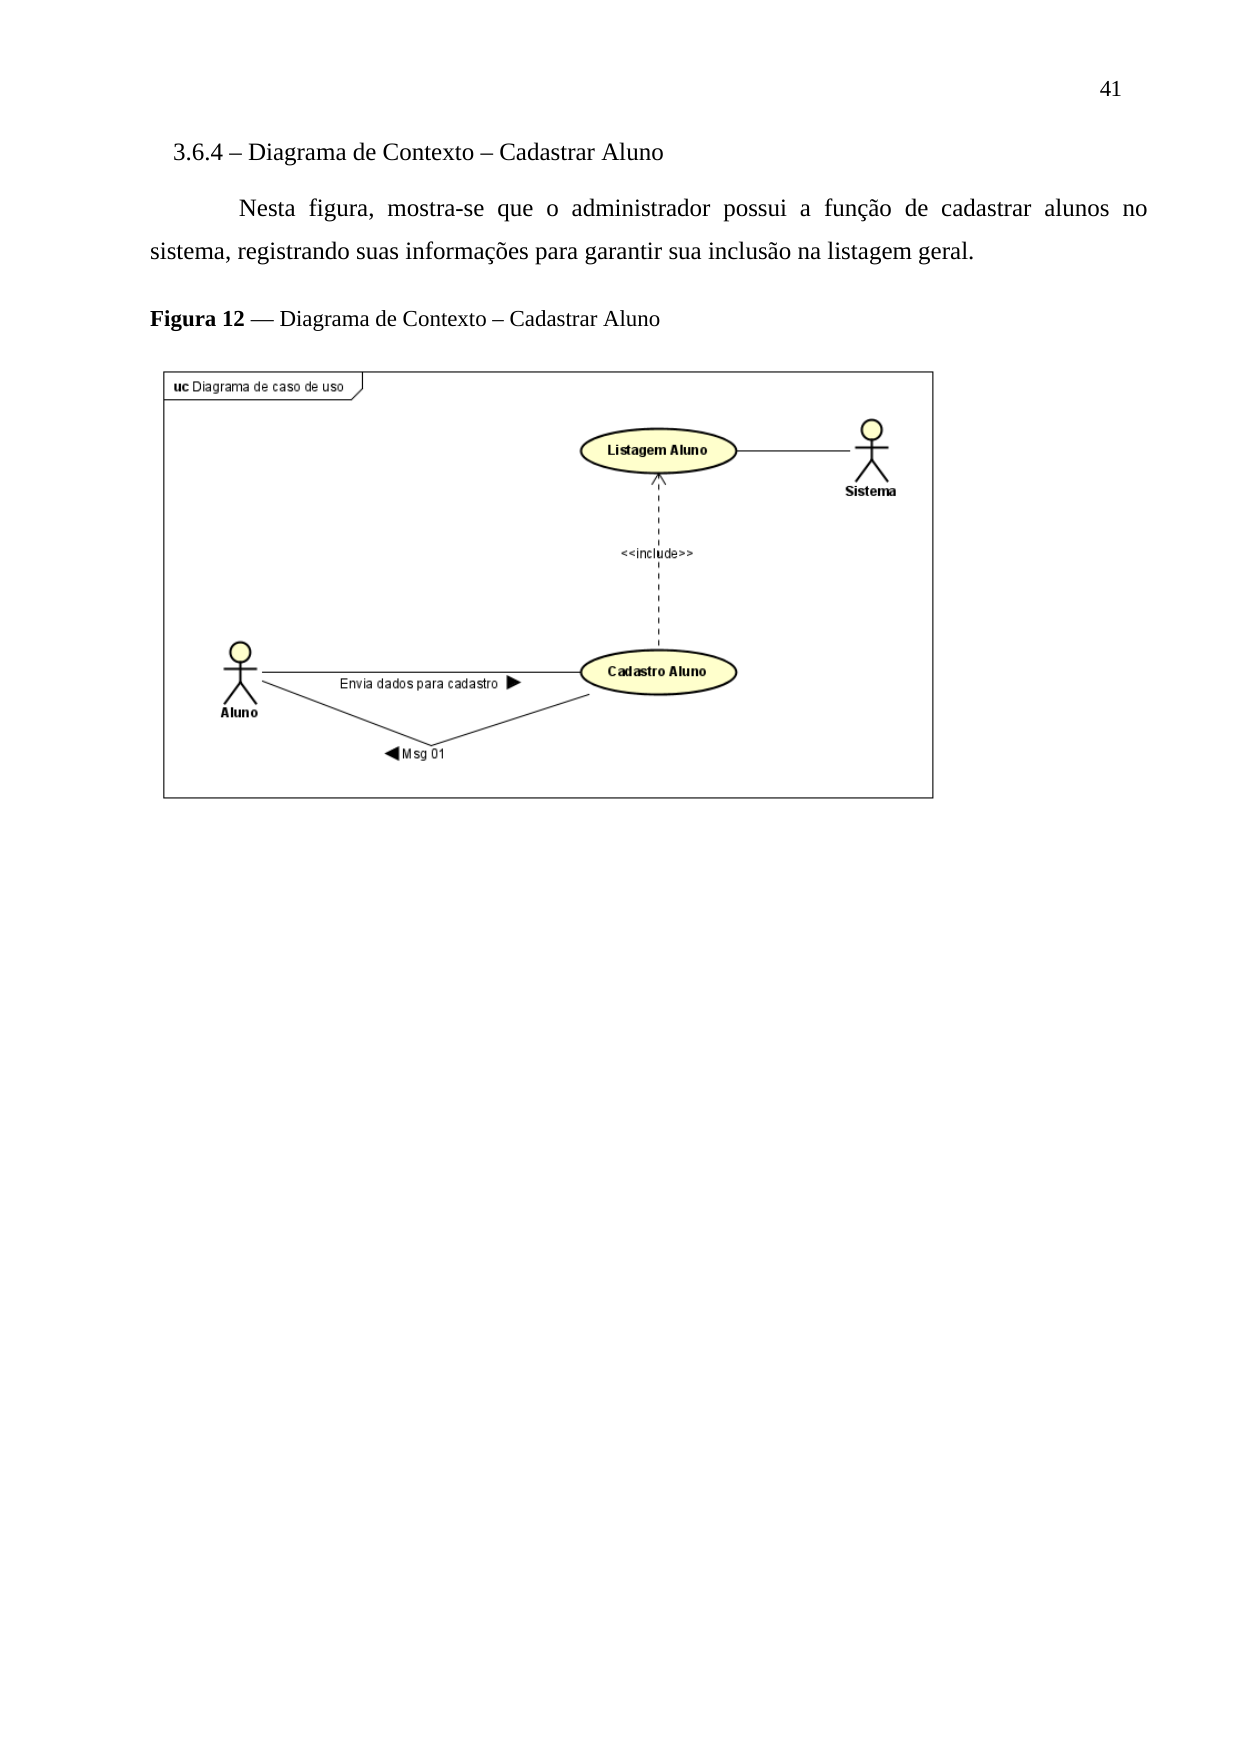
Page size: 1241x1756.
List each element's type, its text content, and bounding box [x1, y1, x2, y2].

list – Diagrama de Contexto – Cadastrar Aluno [173, 137, 1148, 166]
picture [150, 357, 949, 813]
text Nesta figura, mostra-se que o administrador possui a função de cadastrar alunos no sistema, registrando suas informações para garantir sua inclusão na listagem geral. [150, 193, 1148, 264]
text Figura 12 — Diagrama de Contexto – Cadastrar Aluno [150, 305, 1148, 332]
